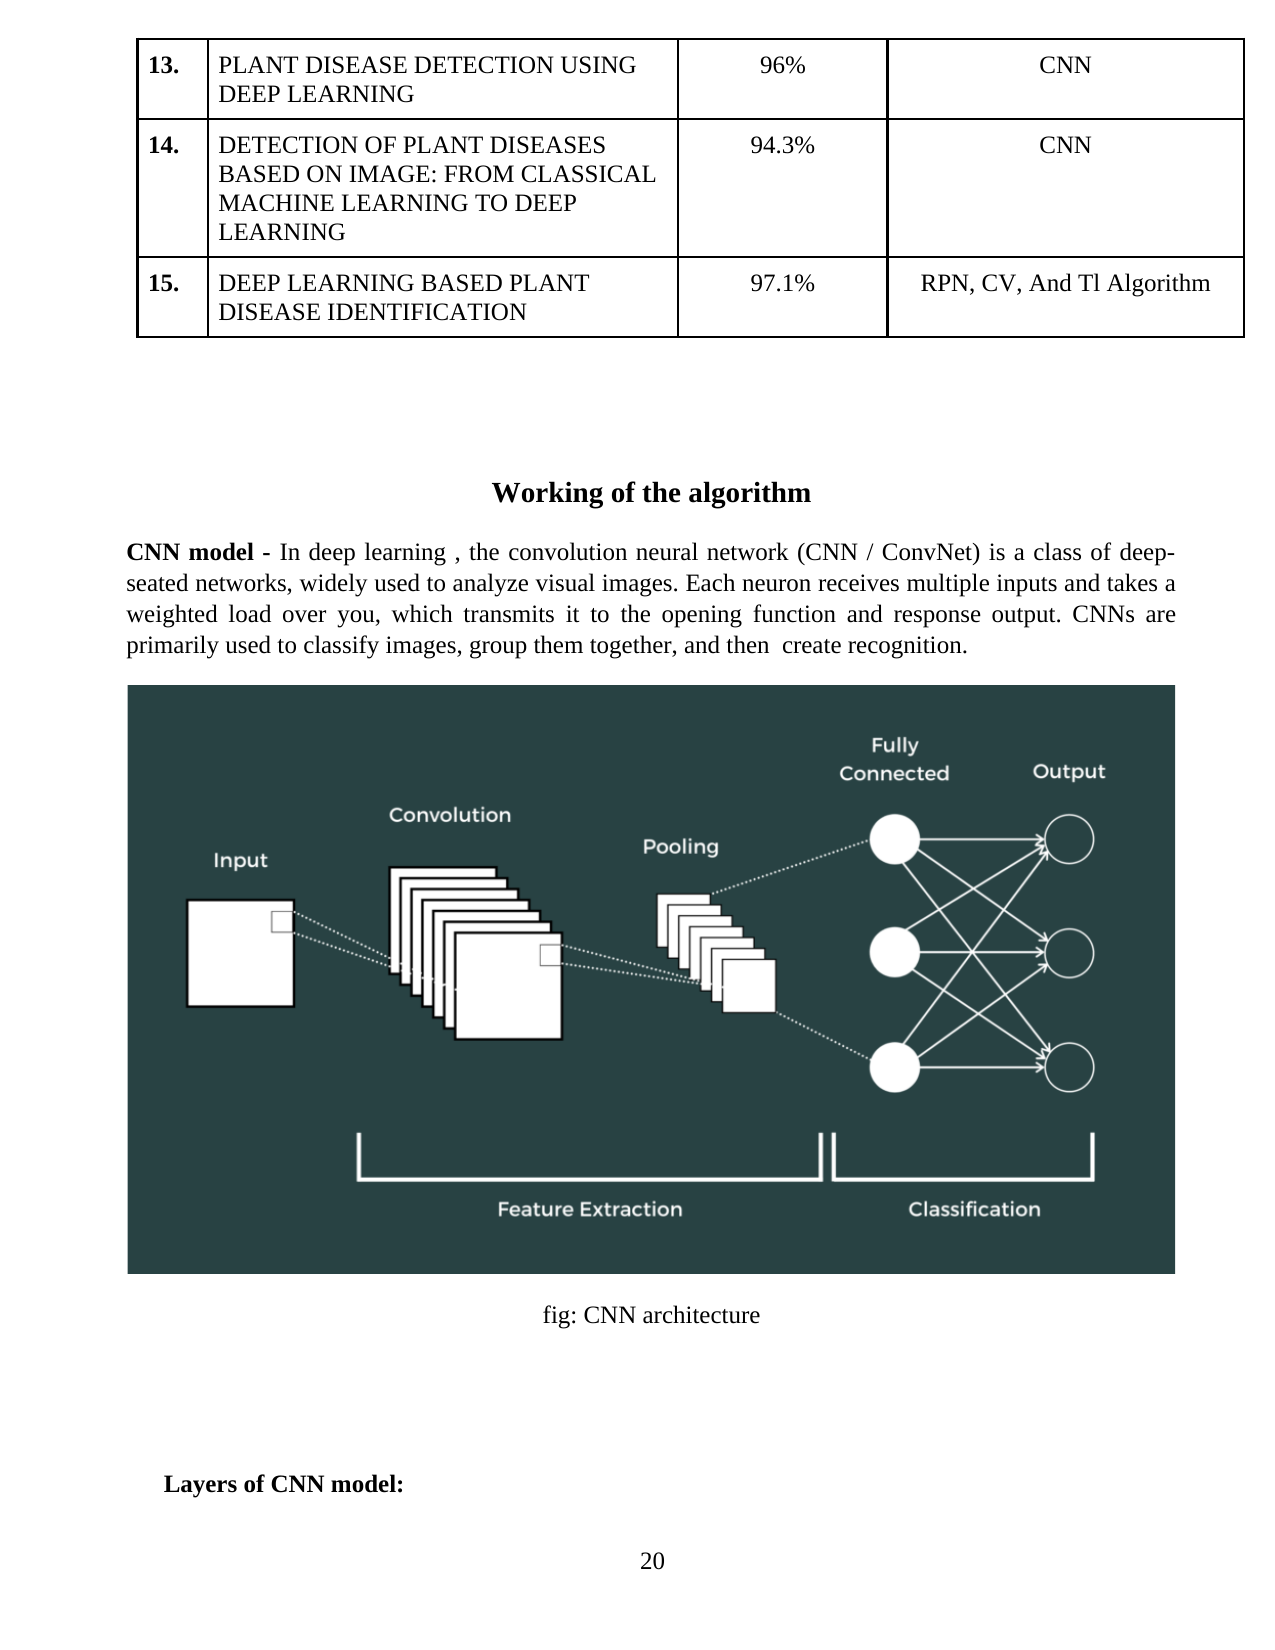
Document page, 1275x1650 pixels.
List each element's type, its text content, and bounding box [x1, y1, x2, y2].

text CNN model - In deep learning , the convolution neural network (CNN / ConvNet) is a class of deep-seated networks, widely used to analyze visual images. Each neuron receives multiple inputs and takes a weighted load over you, which transmits it to the opening function and response output. CNNs are primarily used to classify images, group them together, and then create recognition. [126, 537, 1177, 658]
text fig: CNN architecture [126, 1301, 1177, 1329]
table_cell 14. [139, 120, 207, 256]
table_cell RPN, CV, And Tl Algorithm [889, 258, 1243, 336]
table_cell DETECTION OF PLANT DISEASES BASED ON IMAGE: FROM CLASSICAL MACHINE LEARNING TO DEEP LEARNING [209, 120, 677, 256]
table_cell 13. [139, 40, 207, 118]
table_cell CNN [889, 120, 1243, 256]
table_cell 97.1% [679, 258, 886, 336]
picture [127, 685, 1176, 1274]
table_cell CNN [889, 40, 1243, 118]
table_cell 94.3% [679, 120, 886, 256]
table_cell PLANT DISEASE DETECTION USING DEEP LEARNING [209, 40, 677, 118]
text Working of the algorithm [126, 475, 1177, 509]
text Layers of CNN model: [126, 1469, 1177, 1497]
table_cell DEEP LEARNING BASED PLANT DISEASE IDENTIFICATION [209, 258, 677, 336]
table_cell 96% [679, 40, 886, 118]
table_cell 15. [139, 258, 207, 336]
